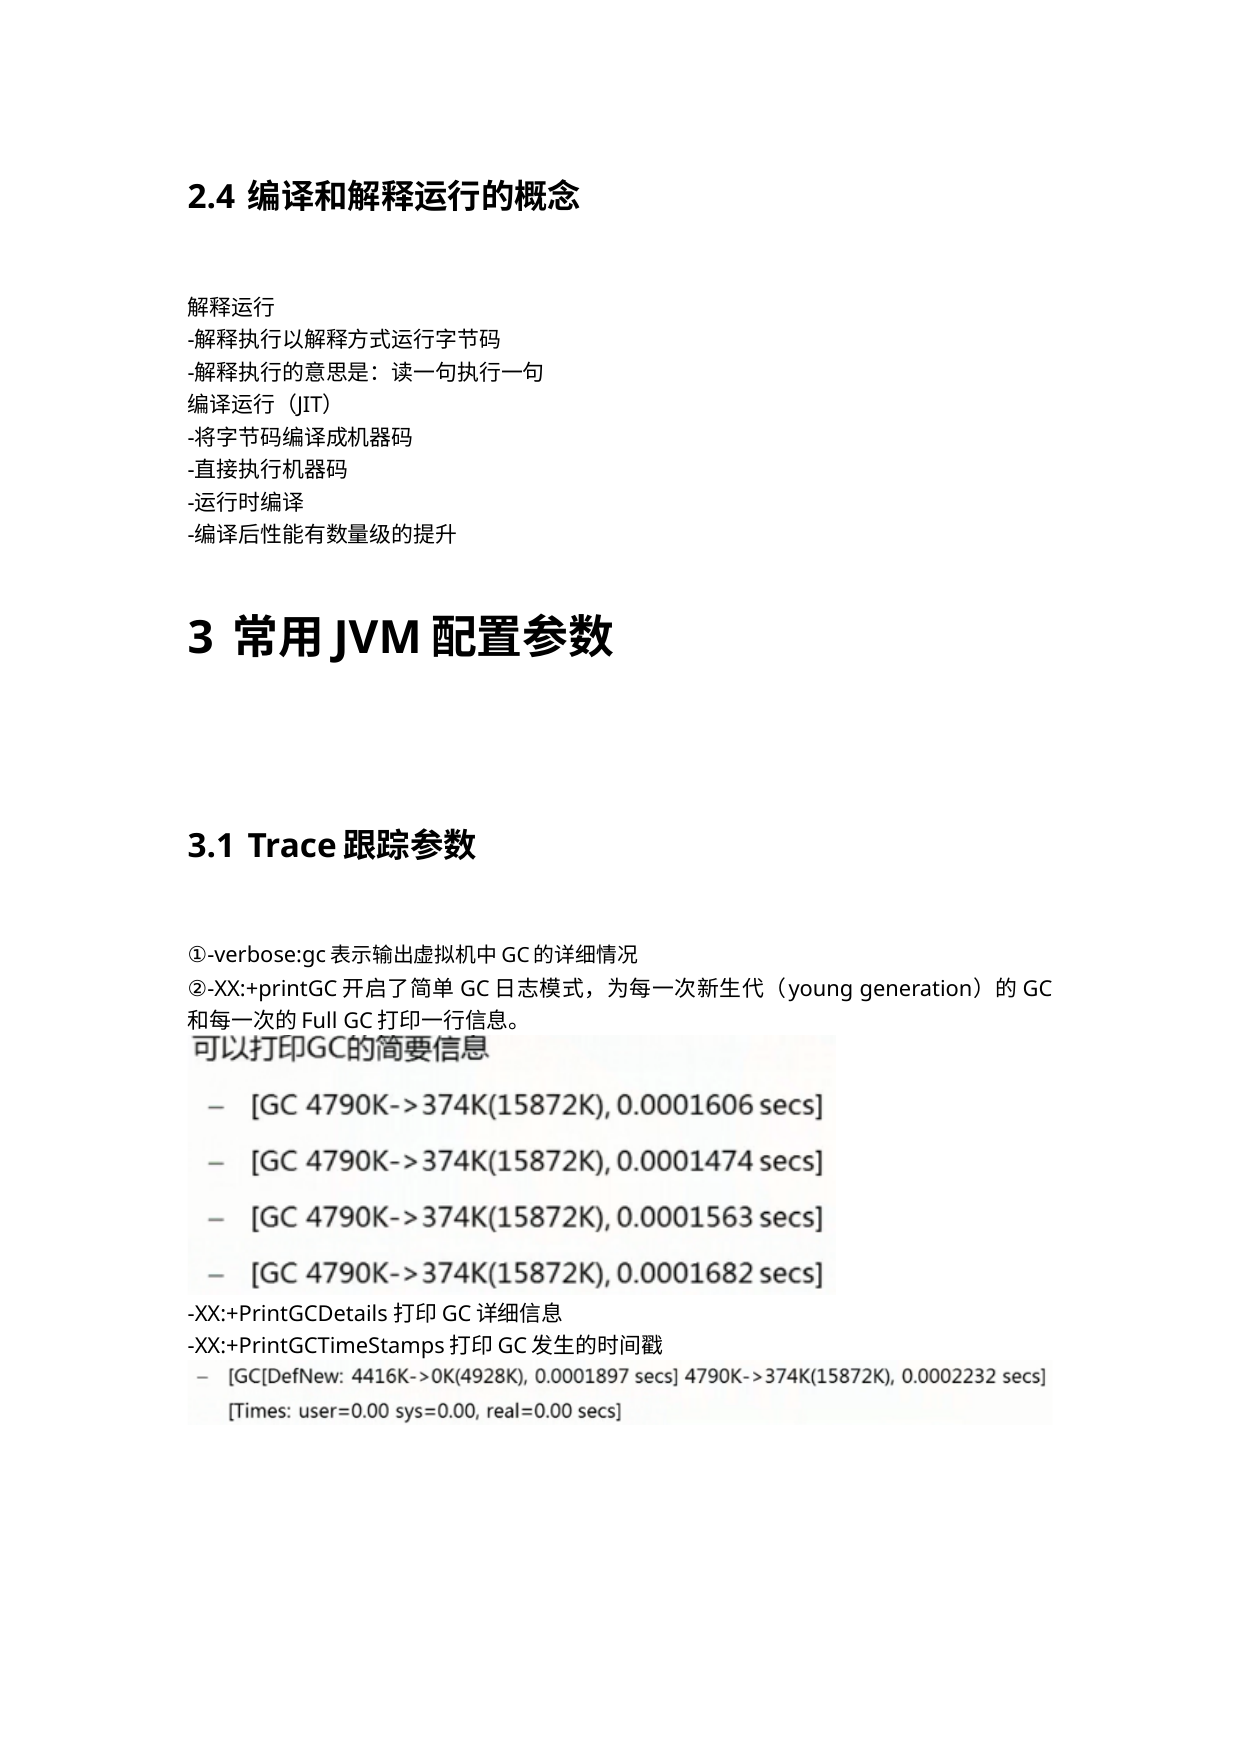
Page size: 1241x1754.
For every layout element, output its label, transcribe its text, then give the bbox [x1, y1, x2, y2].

text -解释执行以解释方式运行字节码 [187, 322, 1053, 354]
subtitle 编译和解释运行的概念 [187, 162, 1053, 227]
text -将字节码编译成机器码 [187, 419, 1053, 452]
text 编译运行（JIT） [187, 387, 1053, 419]
picture [187, 1360, 1053, 1425]
text -直接执行机器码 [187, 452, 1053, 484]
subtitle Trace跟踪参数 [187, 810, 1053, 875]
subtitle 常用JVM配置参数 [187, 585, 1053, 682]
text -运行时编译 [187, 484, 1053, 517]
text 解释运行 [187, 289, 1053, 322]
picture [187, 1035, 836, 1295]
text -解释执行的意思是：读一句执行一句 [187, 354, 1053, 387]
text -XX:+printGC开启了简单GC日志模式，为每一次新生代（young generation）的GC和每一次的Full GC打印一行信息。 [187, 970, 1053, 1035]
text -XX:+PrintGCTimeStamps打印GC发生的时间戳 [187, 1328, 1053, 1360]
text -XX:+PrintGCDetails 打印GC详细信息 [187, 1295, 1053, 1328]
text -编译后性能有数量级的提升 [187, 517, 1053, 549]
text -verbose:gc表示输出虚拟机中GC的详细情况 [187, 938, 1053, 970]
